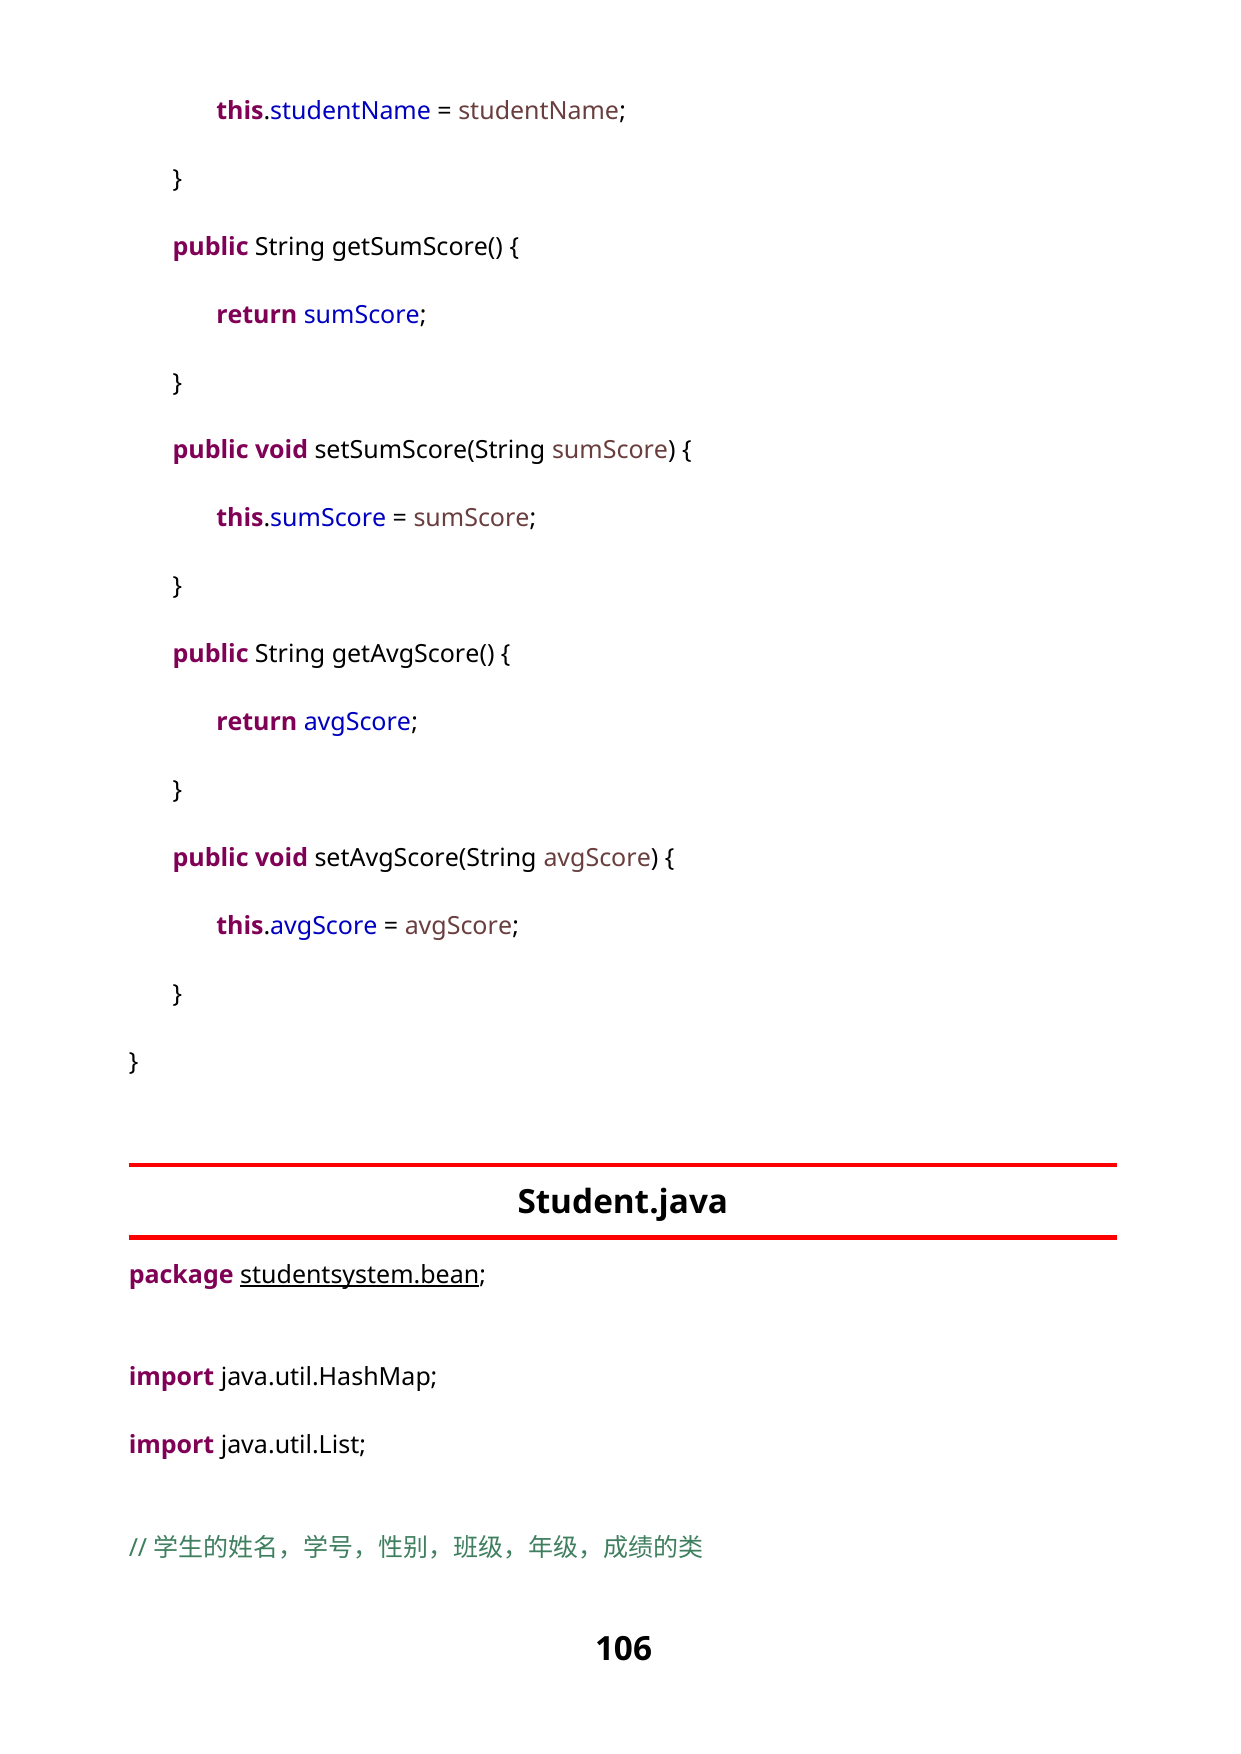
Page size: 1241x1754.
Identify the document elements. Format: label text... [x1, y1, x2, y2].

text } [128, 959, 1118, 1027]
text this.sumScore = sumScore; [128, 483, 1118, 551]
text return sumScore; [128, 279, 1118, 347]
text // 学生的姓名，学号，性别，班级，年级，成绩的类 [128, 1511, 1118, 1579]
text package studentsystem.bean; [128, 1240, 1118, 1308]
text this.studentName = studentName; [128, 76, 1118, 144]
text public void setSumScore(String sumScore) { [128, 415, 1118, 483]
text this.avgScore = avgScore; [128, 891, 1118, 959]
text } [128, 755, 1118, 823]
text import java.util.HashMap; [128, 1342, 1118, 1409]
text } [128, 347, 1118, 415]
text } [128, 144, 1118, 212]
text public void setAvgScore(String avgScore) { [128, 823, 1118, 891]
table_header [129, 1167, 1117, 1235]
text public String getSumScore() { [128, 212, 1118, 279]
text return avgScore; [128, 687, 1118, 755]
text import java.util.List; [128, 1409, 1118, 1477]
text } [128, 551, 1118, 619]
text } [128, 1027, 1118, 1094]
text public String getAvgScore() { [128, 619, 1118, 687]
